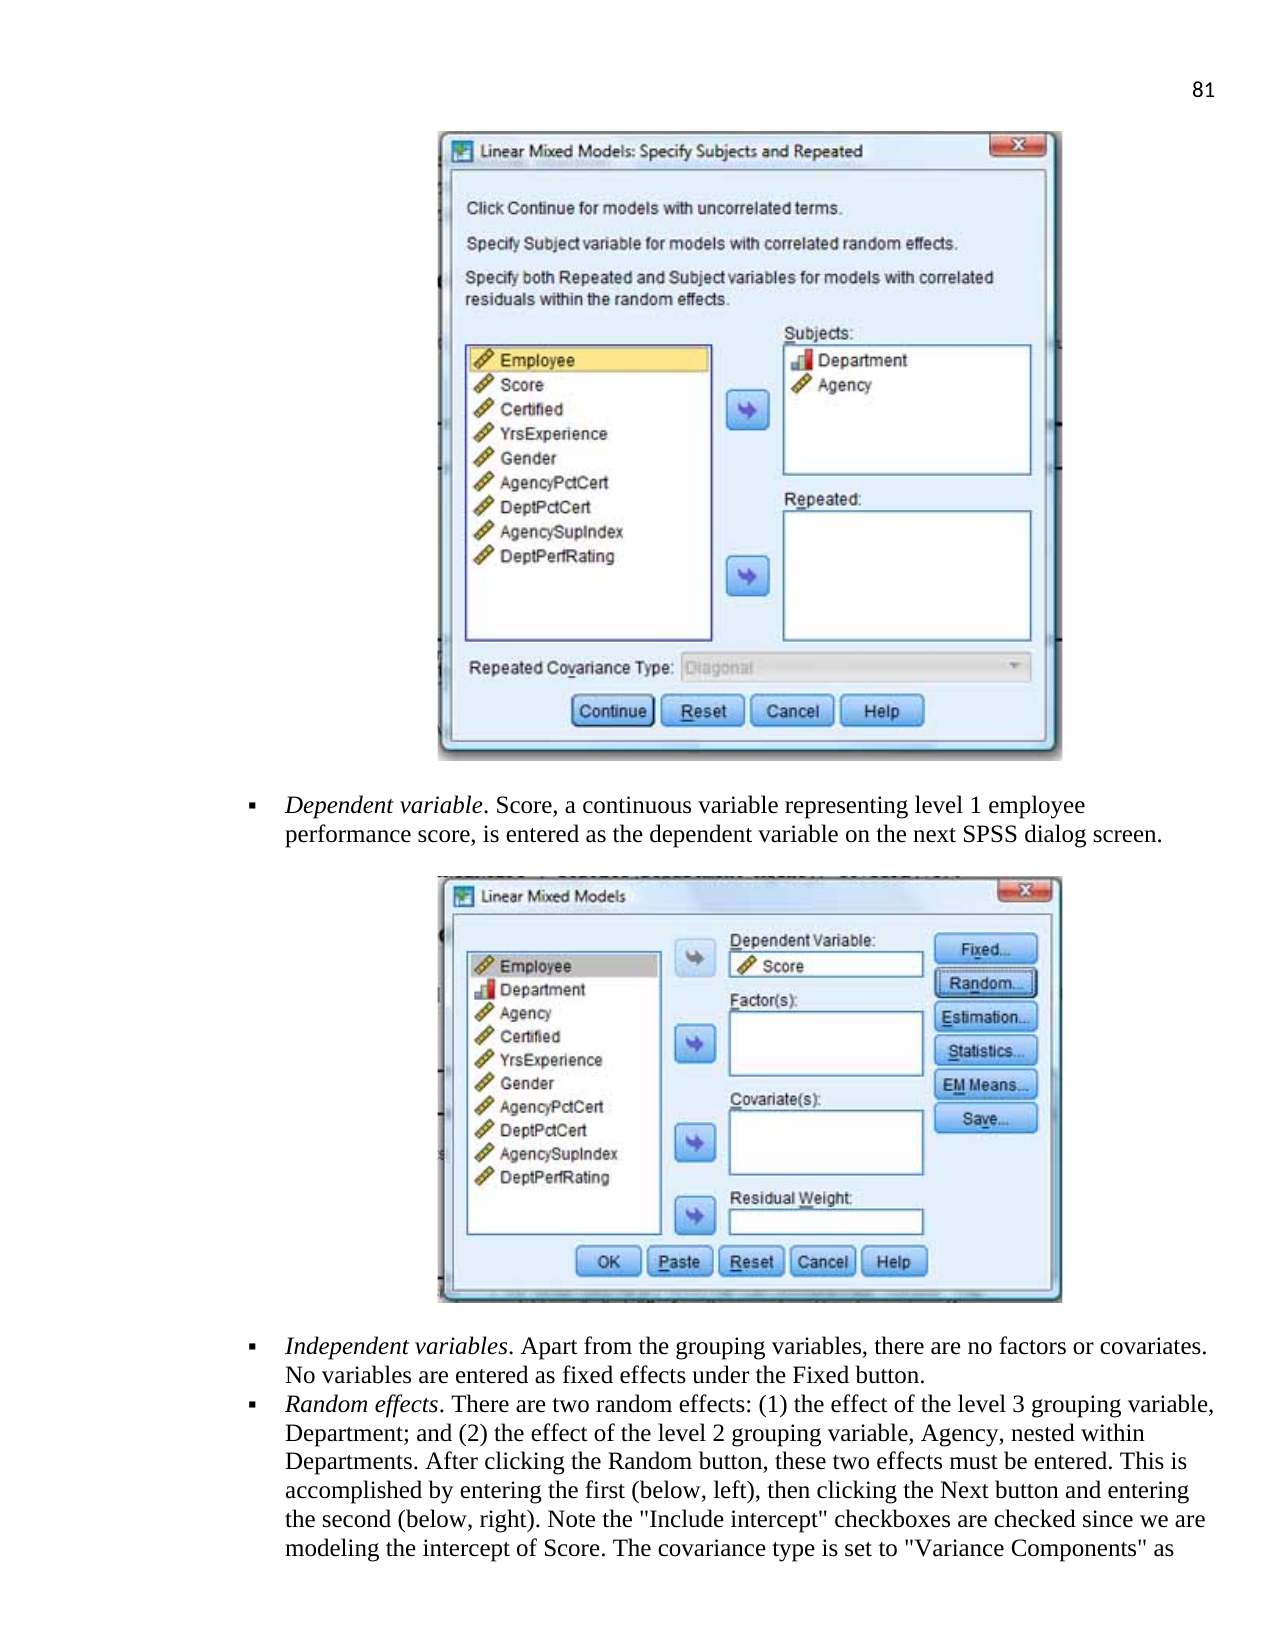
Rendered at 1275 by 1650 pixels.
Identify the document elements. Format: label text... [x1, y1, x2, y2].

list Independent variables. Apart from the grouping variables, there are no factors or covariates. No variables are entered as fixed effects under the Fixed button. [247, 1331, 1215, 1389]
picture [437, 876, 1063, 1303]
list Dependent variable. Score, a continuous variable representing level 1 employee performance score, is entered as the dependent variable on the next SPSS dialog screen. [247, 790, 1215, 848]
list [247, 1389, 1215, 1561]
picture [437, 131, 1063, 761]
